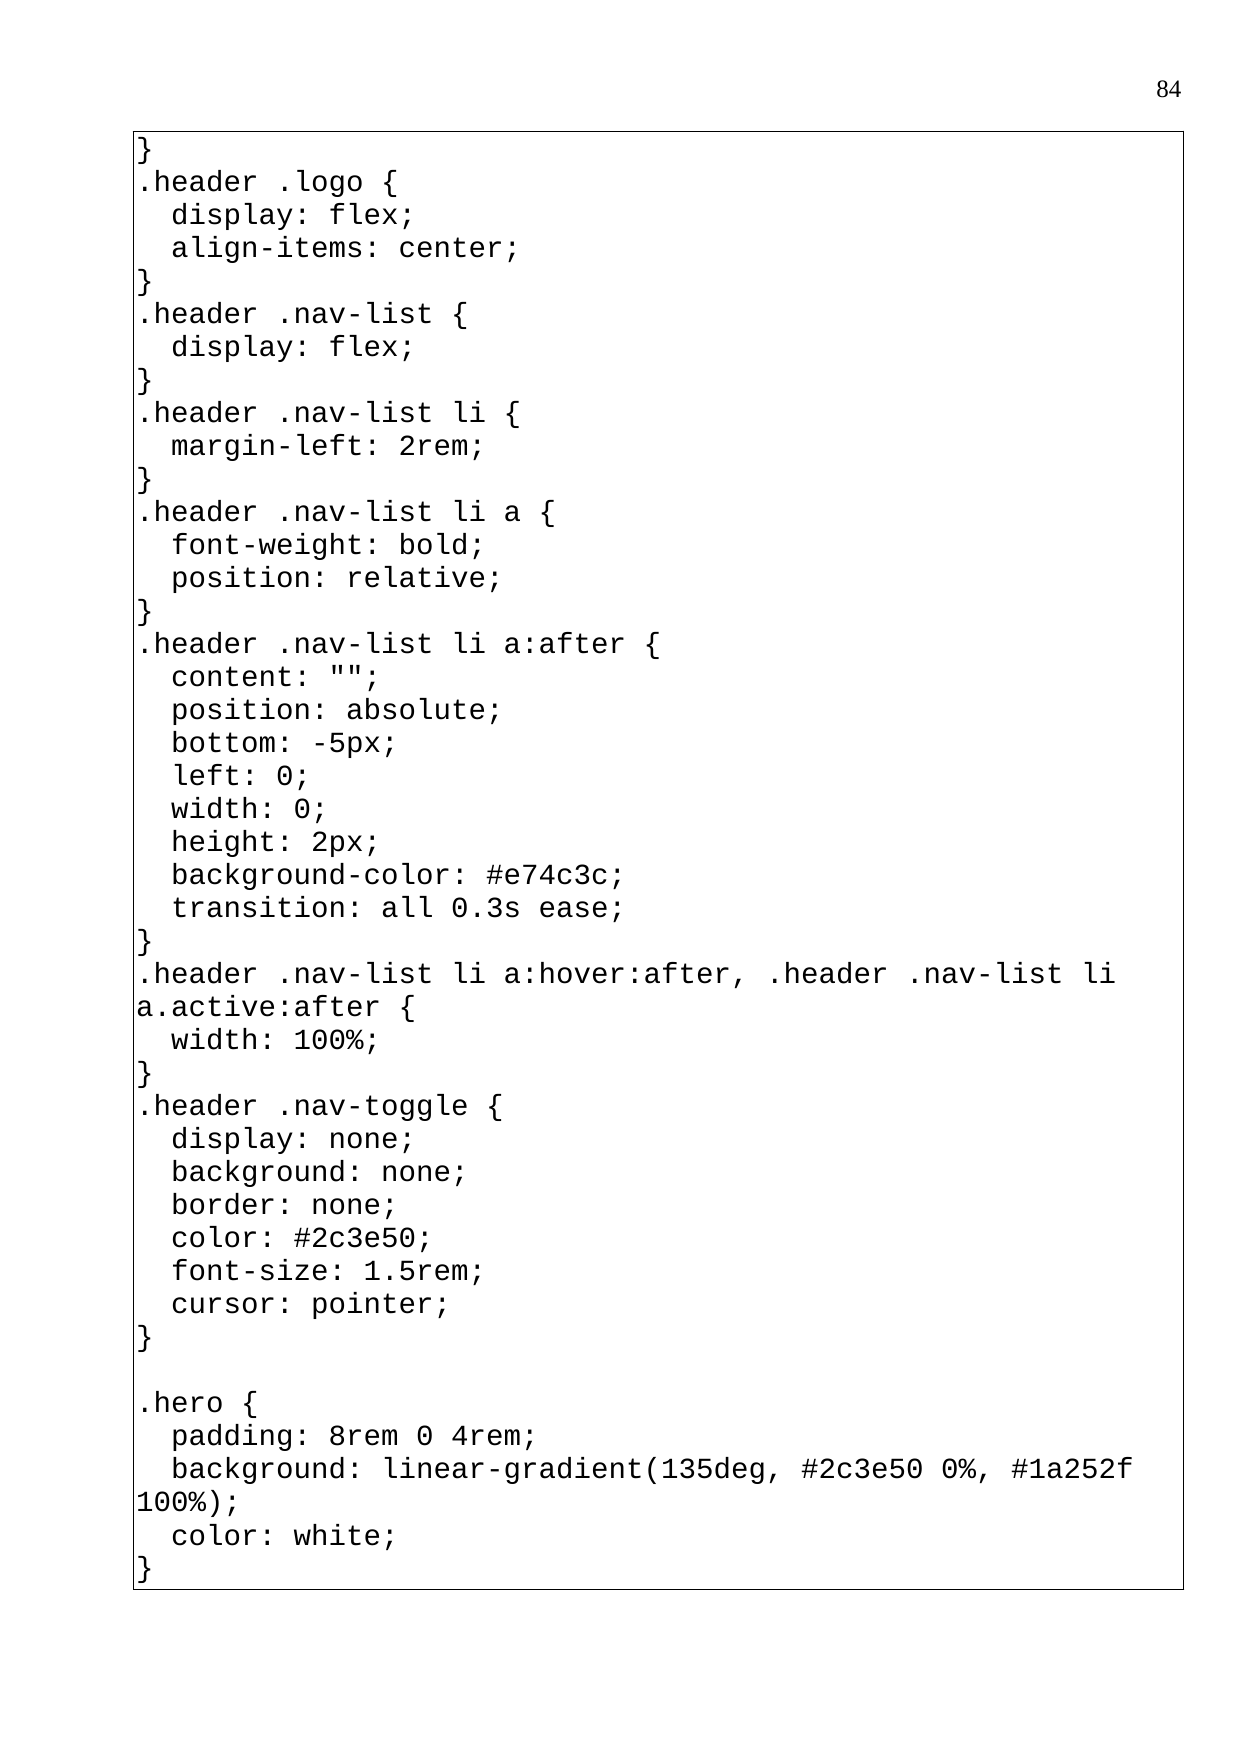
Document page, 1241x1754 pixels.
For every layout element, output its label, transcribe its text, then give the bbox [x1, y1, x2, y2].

text display: flex; [136, 200, 1181, 233]
text .header .nav-list { [136, 299, 1181, 332]
text } [136, 266, 1181, 299]
text position: relative; [136, 563, 1181, 596]
text cursor: pointer; [136, 1289, 1181, 1322]
text position: absolute; [136, 695, 1181, 728]
text } [134, 1551, 1183, 1589]
text transition: all 0.3s ease; [136, 893, 1181, 926]
text .header .nav-list li a:hover:after, .header .nav-list li a.active:after { [136, 959, 1181, 1025]
text content: ""; [136, 662, 1181, 695]
text .header .nav-list li a { [136, 497, 1181, 530]
text display: none; [136, 1124, 1181, 1157]
text border: none; [136, 1190, 1181, 1223]
text } [136, 1322, 1181, 1356]
text } [136, 926, 1181, 959]
text .header .nav-toggle { [136, 1091, 1181, 1124]
text } [136, 365, 1181, 398]
text } [136, 596, 1181, 629]
text left: 0; [136, 761, 1181, 794]
text background-color: #e74c3c; [136, 860, 1181, 893]
text .header .nav-list li { [136, 398, 1181, 431]
text height: 2px; [136, 827, 1181, 860]
text background: linear-gradient(135deg, #2c3e50 0%, #1a252f 100%); [136, 1454, 1181, 1521]
text width: 0; [136, 794, 1181, 827]
text bottom: -5px; [136, 728, 1181, 761]
text .hero { [136, 1388, 1181, 1422]
text color: #2c3e50; [136, 1223, 1181, 1256]
text background: none; [136, 1157, 1181, 1190]
text .header .logo { [136, 167, 1181, 200]
text color: white; [136, 1521, 1181, 1551]
text .header .nav-list li a:after { [136, 629, 1181, 662]
text } [134, 132, 1183, 167]
text align-items: center; [136, 233, 1181, 266]
text display: flex; [136, 332, 1181, 365]
text padding: 8rem 0 4rem; [136, 1422, 1181, 1454]
text } [136, 464, 1181, 497]
text font-size: 1.5rem; [136, 1256, 1181, 1289]
text width: 100%; [136, 1025, 1181, 1058]
text margin-left: 2rem; [136, 431, 1181, 464]
text font-weight: bold; [136, 530, 1181, 563]
text } [136, 1058, 1181, 1091]
